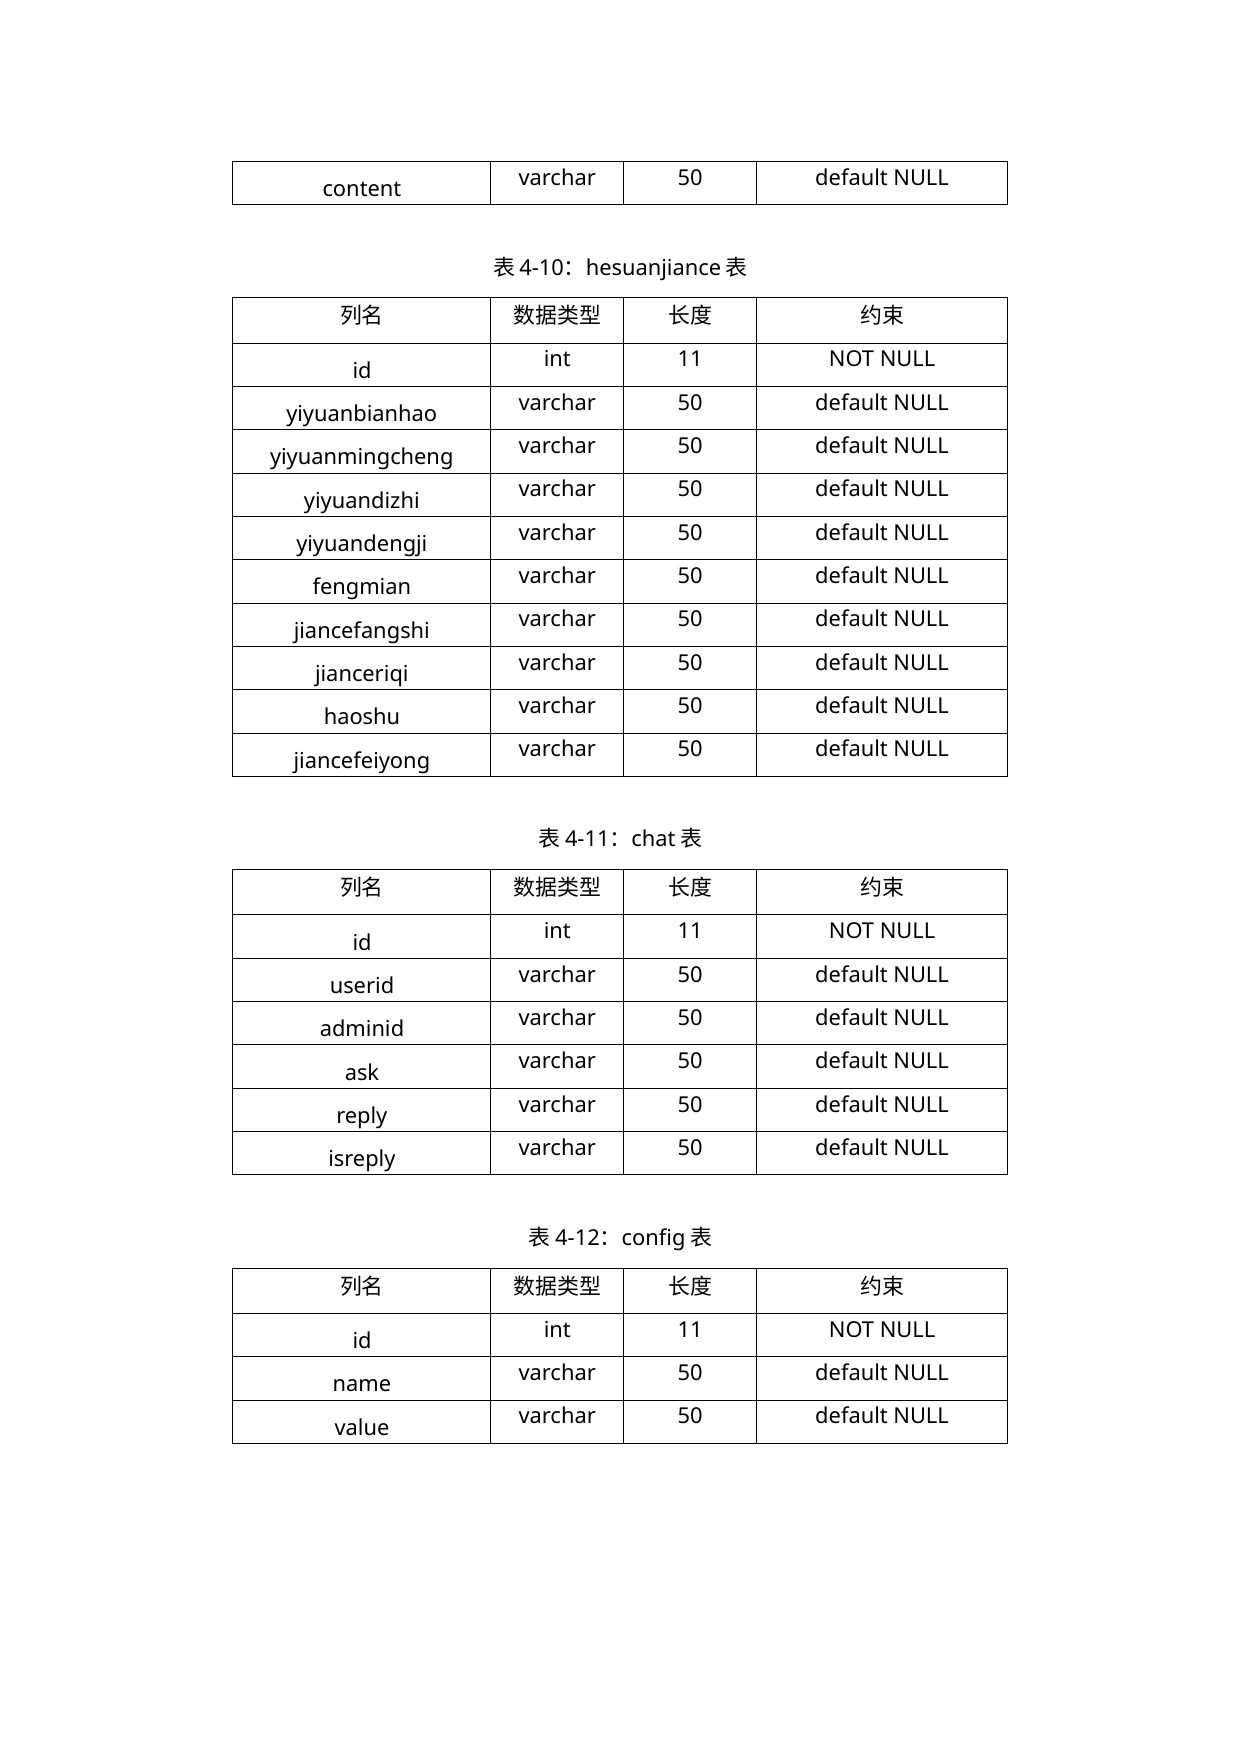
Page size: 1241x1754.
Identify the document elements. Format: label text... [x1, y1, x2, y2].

table_cell varchar [491, 647, 623, 689]
text 表4-11：chat表 [118, 821, 1122, 853]
text 表4-10：hesuanjiance表 [118, 249, 1122, 281]
table_cell default NULL [757, 560, 1007, 602]
table_cell 50 [624, 690, 756, 732]
table_cell 50 [624, 1089, 756, 1131]
table_header 约束 [757, 870, 1007, 914]
table_header 长度 [624, 298, 756, 342]
table_cell varchar [491, 474, 623, 516]
table_cell 11 [624, 1314, 756, 1356]
table_cell varchar [491, 604, 623, 646]
table_cell 50 [624, 162, 756, 204]
table_cell default NULL [757, 959, 1007, 1001]
table_header 数据类型 [491, 1269, 623, 1313]
table_cell 50 [624, 474, 756, 516]
table_cell varchar [491, 387, 623, 429]
table_cell default NULL [757, 1002, 1007, 1044]
table_cell varchar [491, 162, 623, 204]
table_cell int [491, 915, 623, 958]
table_cell jianceriqi [233, 647, 490, 689]
table_cell 11 [624, 915, 756, 958]
table_cell jiancefangshi [233, 604, 490, 646]
table_cell 50 [624, 517, 756, 559]
table_cell varchar [491, 734, 623, 776]
table_cell default NULL [757, 162, 1007, 204]
table_cell varchar [491, 1089, 623, 1131]
table_cell varchar [491, 1401, 623, 1443]
table_cell yiyuandizhi [233, 474, 490, 516]
table_cell userid [233, 959, 490, 1001]
table_cell default NULL [757, 1401, 1007, 1443]
table_cell id [233, 344, 490, 386]
table_cell varchar [491, 1002, 623, 1044]
table_cell default NULL [757, 604, 1007, 646]
table_cell 11 [624, 344, 756, 386]
table_cell 50 [624, 387, 756, 429]
table_header 列名 [233, 298, 490, 342]
table_cell value [233, 1401, 490, 1443]
table_cell 50 [624, 1357, 756, 1399]
table_cell varchar [491, 560, 623, 602]
table_cell varchar [491, 1045, 623, 1088]
table_cell int [491, 344, 623, 386]
table_cell NOT NULL [757, 915, 1007, 958]
table_cell varchar [491, 430, 623, 472]
table_header 约束 [757, 1269, 1007, 1313]
table_cell NOT NULL [757, 1314, 1007, 1356]
table_header 长度 [624, 1269, 756, 1313]
table_cell default NULL [757, 1089, 1007, 1131]
table_cell 50 [624, 647, 756, 689]
table_cell 50 [624, 1401, 756, 1443]
table_cell ask [233, 1045, 490, 1088]
table_cell varchar [491, 959, 623, 1001]
table_cell default NULL [757, 1045, 1007, 1088]
table_cell 50 [624, 560, 756, 602]
table_cell default NULL [757, 474, 1007, 516]
table_cell default NULL [757, 734, 1007, 776]
table_cell varchar [491, 690, 623, 732]
table_header 长度 [624, 870, 756, 914]
table_cell default NULL [757, 430, 1007, 472]
table_header 约束 [757, 298, 1007, 342]
table_cell fengmian [233, 560, 490, 602]
table_cell id [233, 1314, 490, 1356]
table_cell yiyuanbianhao [233, 387, 490, 429]
table_header 数据类型 [491, 870, 623, 914]
table_cell isreply [233, 1132, 490, 1174]
table_cell reply [233, 1089, 490, 1131]
table_cell 50 [624, 734, 756, 776]
table_cell int [491, 1314, 623, 1356]
table_cell 50 [624, 430, 756, 472]
table_cell jiancefeiyong [233, 734, 490, 776]
table_cell default NULL [757, 387, 1007, 429]
table_cell varchar [491, 517, 623, 559]
table_cell 50 [624, 1045, 756, 1088]
table_header 列名 [233, 1269, 490, 1313]
table_cell name [233, 1357, 490, 1399]
table_header 数据类型 [491, 298, 623, 342]
text 表4-12：config表 [118, 1220, 1122, 1252]
table_cell adminid [233, 1002, 490, 1044]
table_cell 50 [624, 959, 756, 1001]
table_cell varchar [491, 1357, 623, 1399]
table_cell 50 [624, 1132, 756, 1174]
table_cell varchar [491, 1132, 623, 1174]
table_cell default NULL [757, 690, 1007, 732]
table_cell haoshu [233, 690, 490, 732]
table_cell 50 [624, 1002, 756, 1044]
table_cell 50 [624, 604, 756, 646]
table_cell NOT NULL [757, 344, 1007, 386]
table_cell content [233, 162, 490, 204]
table_cell default NULL [757, 517, 1007, 559]
table_cell yiyuanmingcheng [233, 430, 490, 472]
table_cell default NULL [757, 1132, 1007, 1174]
table_cell default NULL [757, 1357, 1007, 1399]
table_cell default NULL [757, 647, 1007, 689]
table_cell yiyuandengji [233, 517, 490, 559]
table_header 列名 [233, 870, 490, 914]
table_cell id [233, 915, 490, 958]
